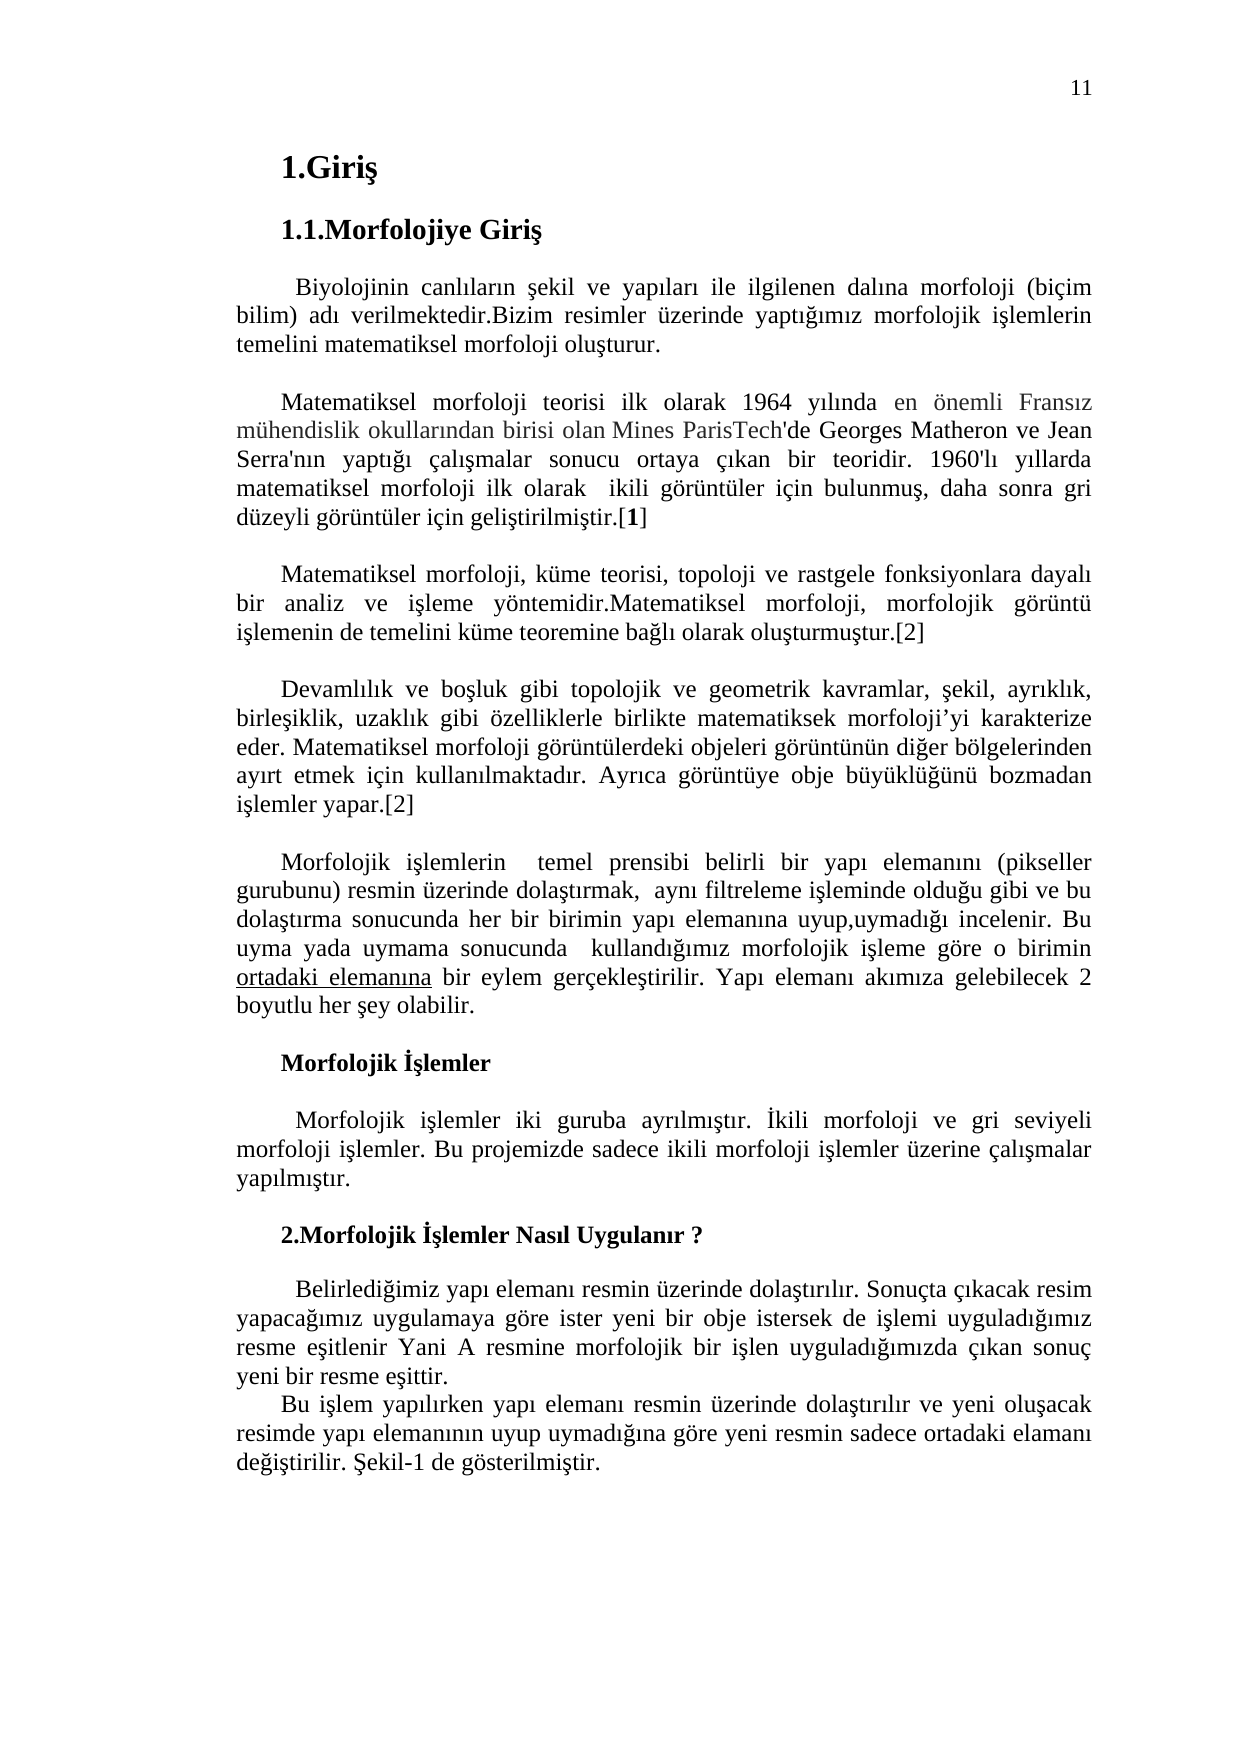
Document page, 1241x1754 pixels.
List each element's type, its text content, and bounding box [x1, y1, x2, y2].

subtitle 1.1.Morfolojiye Giriş [236, 212, 1093, 246]
text Matematiksel morfoloji, küme teorisi, topoloji ve rastgele fonksiyonlara dayalı bir analiz ve işleme yöntemidir.Matematiksel morfoloji, morfolojik görüntü işlemenin de temelini küme teoremine bağlı olarak oluşturmuştur.[2] [236, 559, 1093, 646]
subtitle 2.Morfolojik İşlemler Nasıl Uygulanır ? [236, 1221, 1093, 1249]
subtitle 1.Giriş [236, 148, 1093, 186]
text Belirlediğimiz yapı elemanı resmin üzerinde dolaştırılır. Sonuçta çıkacak resim yapacağımız uygulamaya göre ister yeni bir obje istersek de işlemi uyguladığımız resme eşitlenir Yani A resmine morfolojik bir işlen uyguladığımızda çıkan sonuç yeni bir resme eşittir. [236, 1274, 1093, 1389]
text Morfolojik İşlemler [236, 1048, 1093, 1077]
text Morfolojik işlemler iki guruba ayrılmıştır. İkili morfoloji ve gri seviyeli morfoloji işlemler. Bu projemizde sadece ikili morfoloji işlemler üzerine çalışmalar yapılmıştır. [236, 1106, 1093, 1192]
text Morfolojik işlemlerin temel prensibi belirli bir yapı elemanını (pikseller gurubunu) resmin üzerinde dolaştırmak, aynı filtreleme işleminde olduğu gibi ve bu dolaştırma sonucunda her bir birimin yapı elemanına uyup,uymadığı incelenir. Bu uyma yada uymama sonucunda kullandığımız morfolojik işleme göre o birimin ortadaki elemanına bir eylem gerçekleştirilir. Yapı elemanı akımıza gelebilecek 2 boyutlu her şey olabilir. [236, 847, 1093, 1019]
text Biyolojinin canlıların şekil ve yapıları ile ilgilenen dalına morfoloji (biçim bilim) adı verilmektedir.Bizim resimler üzerinde yaptığımız morfolojik işlemlerin temelini matematiksel morfoloji oluşturur. [236, 272, 1093, 358]
text Devamlılık ve boşluk gibi topolojik ve geometrik kavramlar, şekil, ayrıklık, birleşiklik, uzaklık gibi özelliklerle birlikte matematiksek morfoloji’yi karakterize eder. Matematiksel morfoloji görüntülerdeki objeleri görüntünün diğer bölgelerinden ayırt etmek için kullanılmaktadır. Ayrıca görüntüye obje büyüklüğünü bozmadan işlemler yapar.[2] [236, 674, 1093, 818]
text Bu işlem yapılırken yapı elemanı resmin üzerinde dolaştırılır ve yeni oluşacak resimde yapı elemanının uyup uymadığına göre yeni resmin sadece ortadaki elamanı değiştirilir. Şekil-1 de gösterilmiştir. [236, 1389, 1093, 1476]
text Matematiksel morfoloji teorisi ilk olarak 1964 yılında en önemli Fransız mühendislik okullarından birisi olan Mines ParisTech'de Georges Matheron ve Jean Serra'nın yaptığı çalışmalar sonucu ortaya çıkan bir teoridir. 1960'lı yıllarda matematiksel morfoloji ilk olarak ikili görüntüler için bulunmuş, daha sonra gri düzeyli görüntüler için geliştirilmiştir.[1] [236, 387, 1093, 531]
